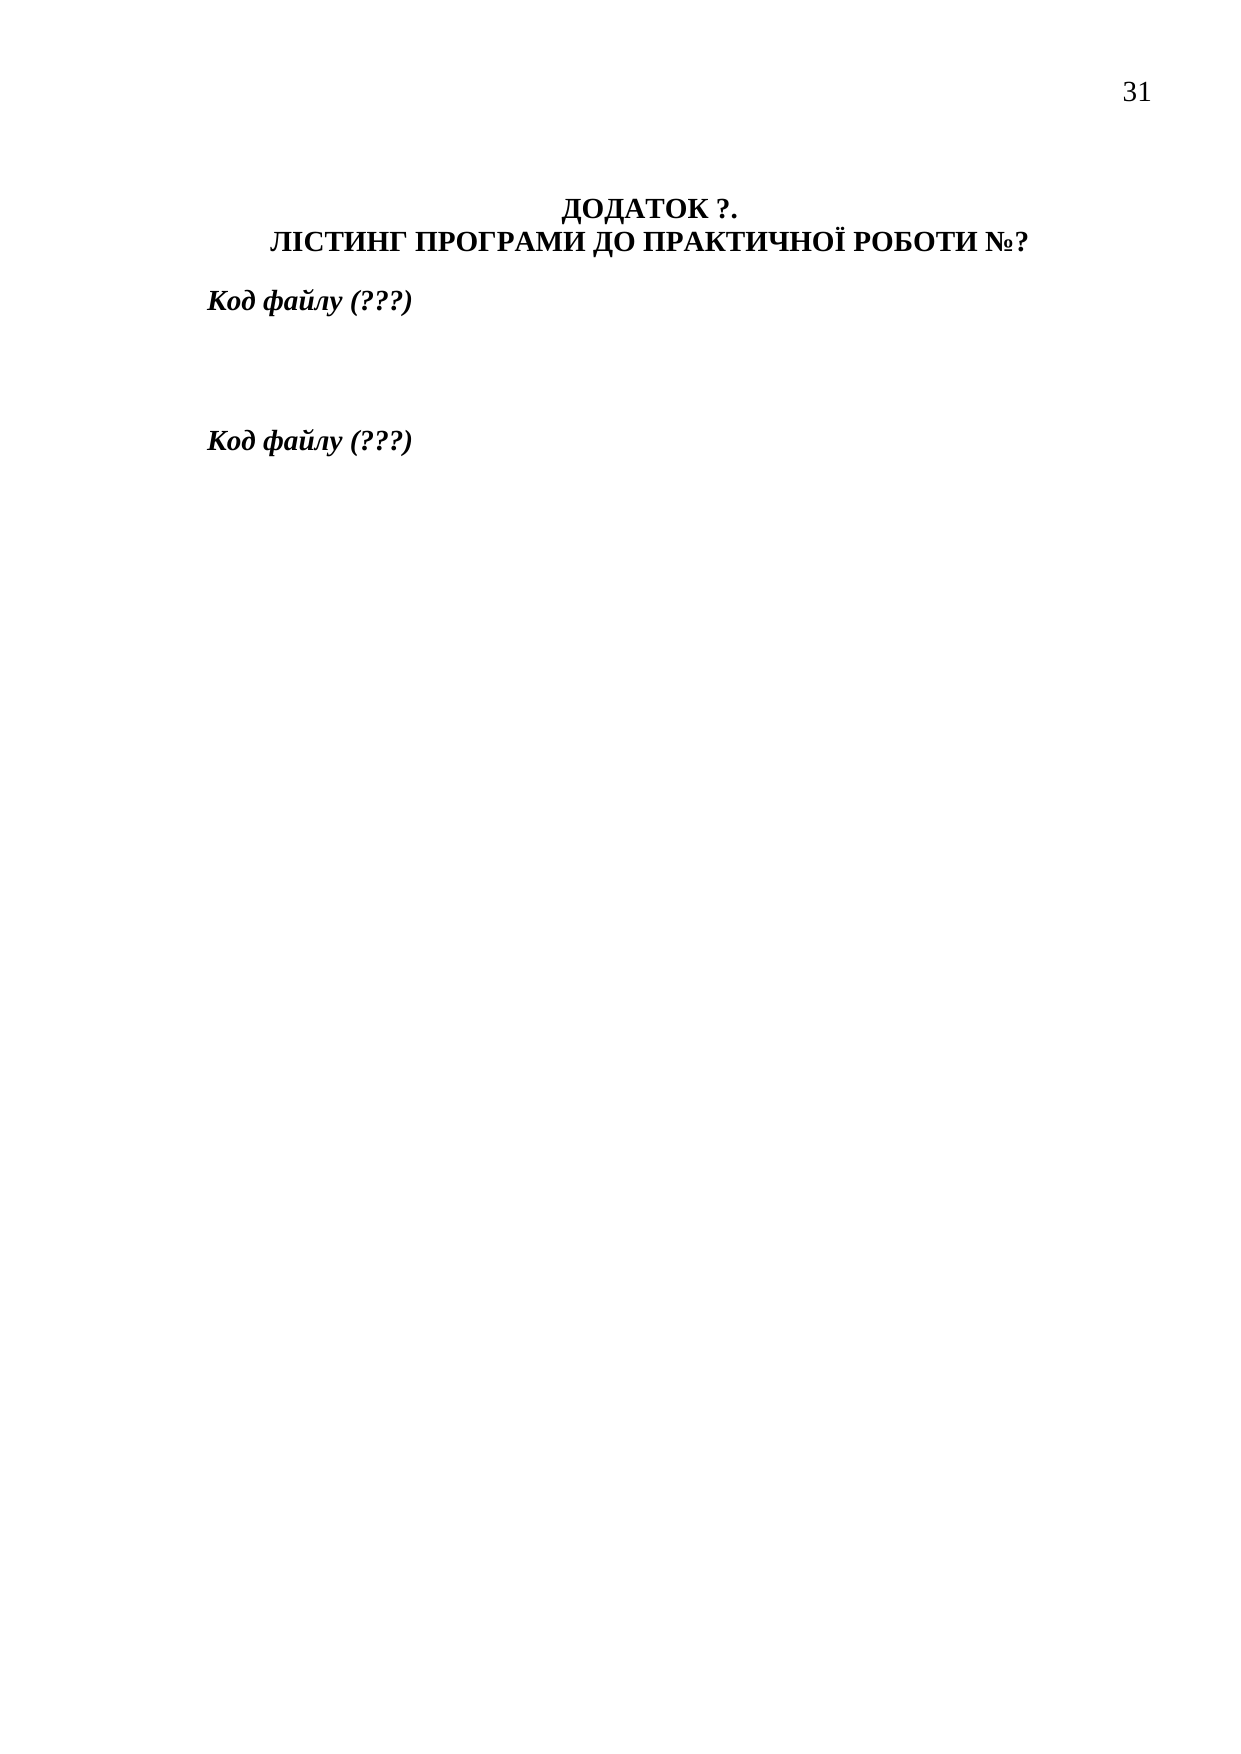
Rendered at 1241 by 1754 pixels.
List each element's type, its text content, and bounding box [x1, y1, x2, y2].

subtitle Код файлу (???) [148, 423, 1152, 457]
subtitle Додаток ?. Лістинг програми до практичної роботи №? [148, 191, 1152, 258]
subtitle Код файлу (???) [148, 283, 1152, 317]
